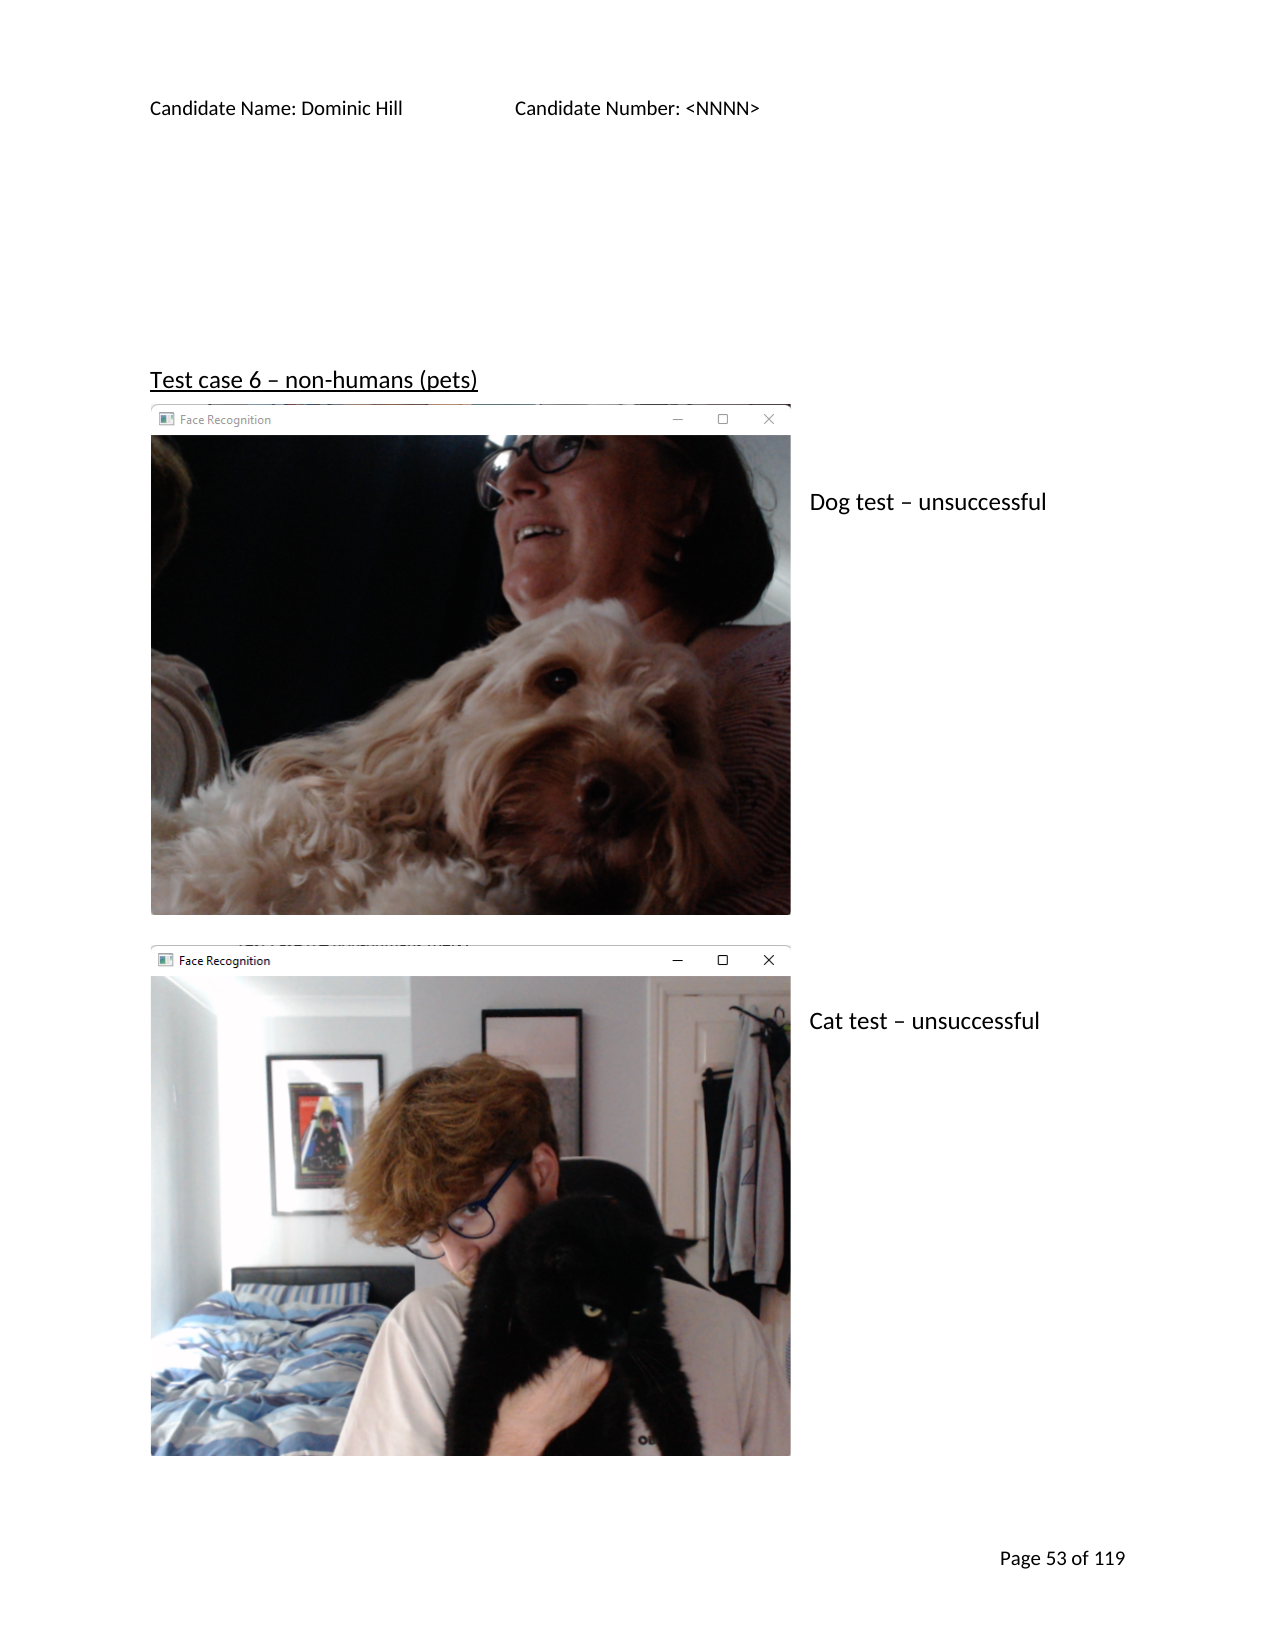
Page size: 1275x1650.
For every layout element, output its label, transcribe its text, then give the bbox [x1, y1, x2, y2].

picture [150, 404, 790, 914]
text Cat test – unsuccessful [790, 1005, 1125, 1036]
text Test case 6 – non-humans (pets) [150, 364, 1125, 395]
picture [150, 945, 790, 1455]
text Dog test – unsuccessful [790, 486, 1125, 517]
